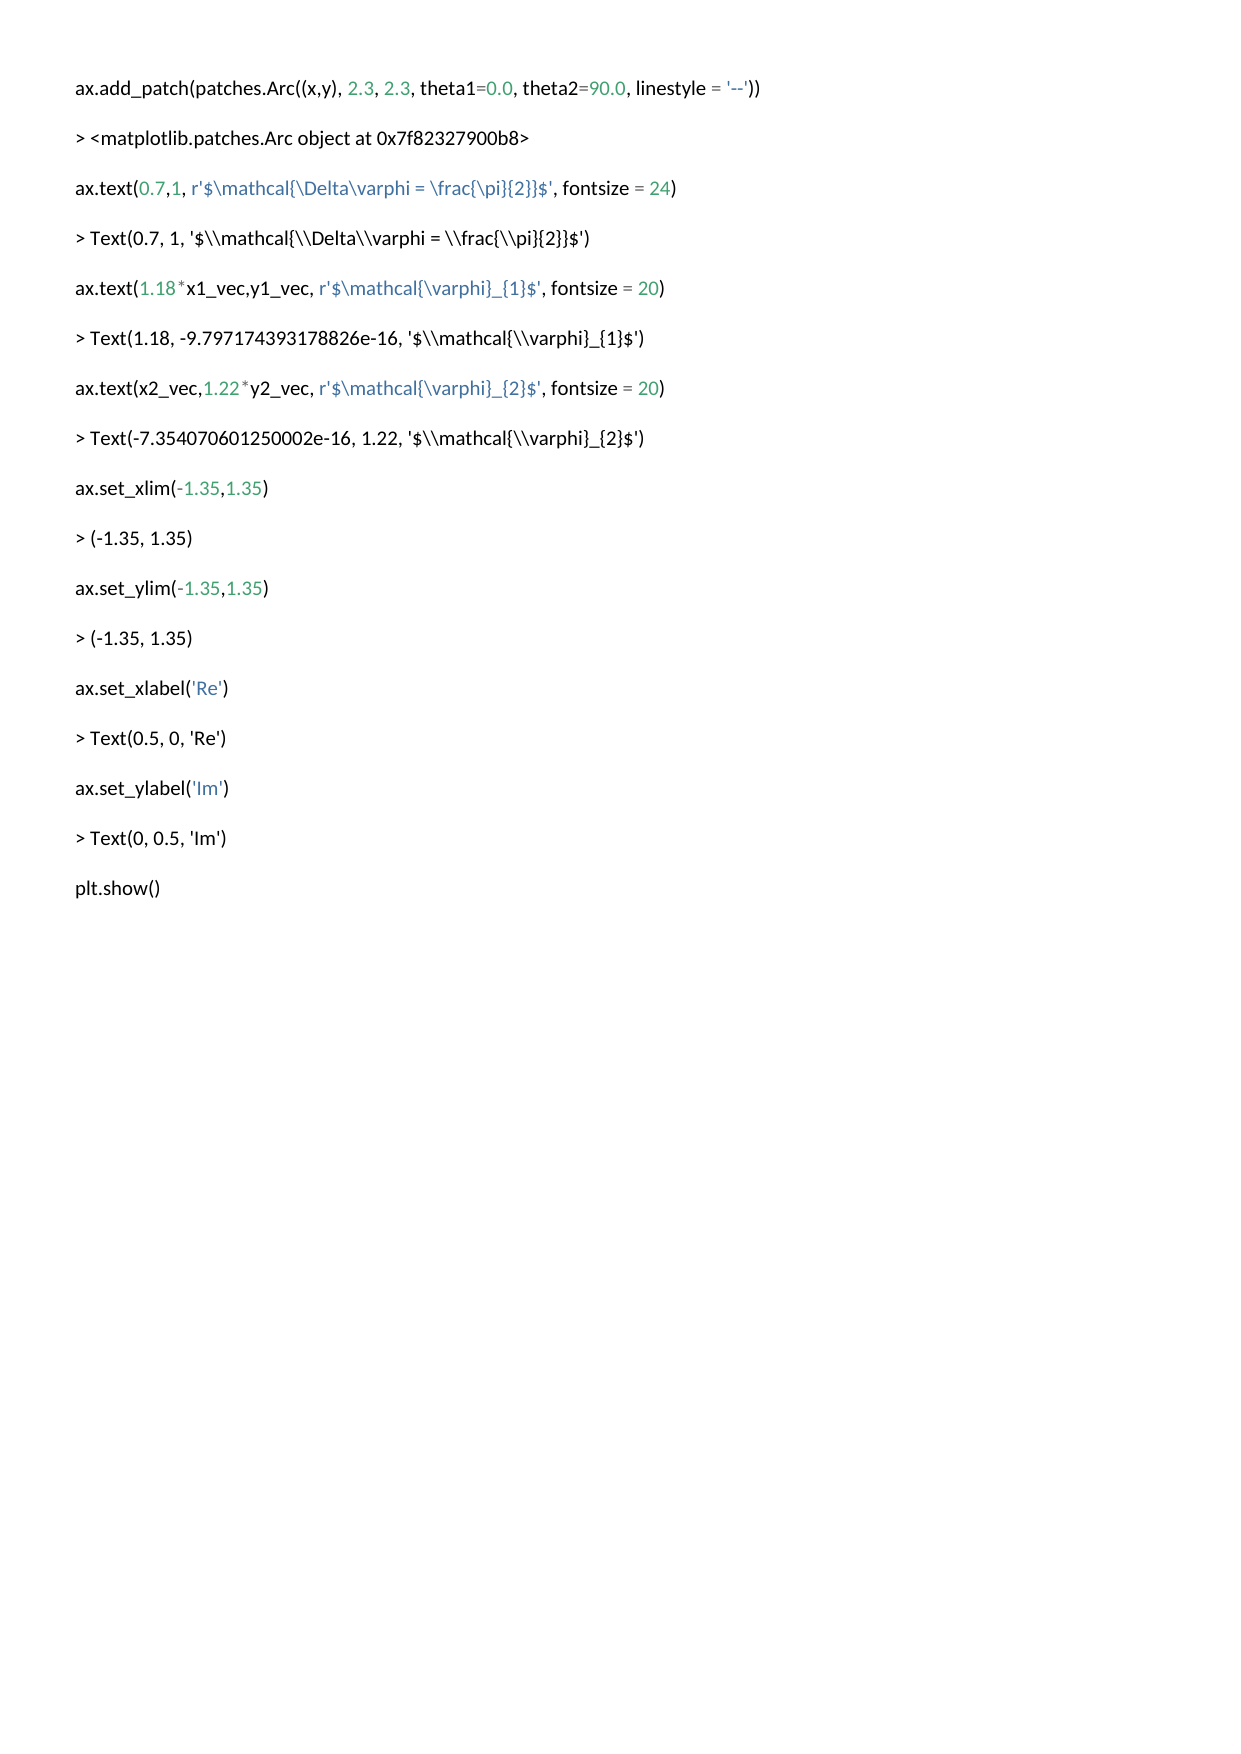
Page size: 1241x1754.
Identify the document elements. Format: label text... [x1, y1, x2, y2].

text > Text(-7.354070601250002e-16, 1.22, '$\\mathcal{\\varphi}_{2}$') [75, 425, 1165, 450]
text ax.set_ylabel('Im') [75, 775, 1165, 800]
text ax.set_xlabel('Re') [75, 675, 1165, 700]
text plt.show() [75, 875, 1165, 900]
text ax.text(0.7,1, r'$\mathcal{\Delta\varphi = \frac{\pi}{2}}$', fontsize = 24) [75, 175, 1165, 200]
text > Text(0.5, 0, 'Re') [75, 725, 1165, 750]
text ax.text(1.18*x1_vec,y1_vec, r'$\mathcal{\varphi}_{1}$', fontsize = 20) [75, 275, 1165, 300]
text > (-1.35, 1.35) [75, 625, 1165, 650]
text > (-1.35, 1.35) [75, 525, 1165, 550]
text ax.text(x2_vec,1.22*y2_vec, r'$\mathcal{\varphi}_{2}$', fontsize = 20) [75, 375, 1165, 400]
text ax.set_ylim(-1.35,1.35) [75, 575, 1165, 600]
text > Text(0.7, 1, '$\\mathcal{\\Delta\\varphi = \\frac{\\pi}{2}}$') [75, 225, 1165, 250]
text > Text(1.18, -9.797174393178826e-16, '$\\mathcal{\\varphi}_{1}$') [75, 325, 1165, 350]
text > <matplotlib.patches.Arc object at 0x7f82327900b8> [75, 125, 1165, 150]
text > Text(0, 0.5, 'Im') [75, 825, 1165, 850]
text ax.set_xlim(-1.35,1.35) [75, 475, 1165, 500]
text ax.add_patch(patches.Arc((x,y), 2.3, 2.3, theta1=0.0, theta2=90.0, linestyle = '--')) [75, 75, 1165, 100]
